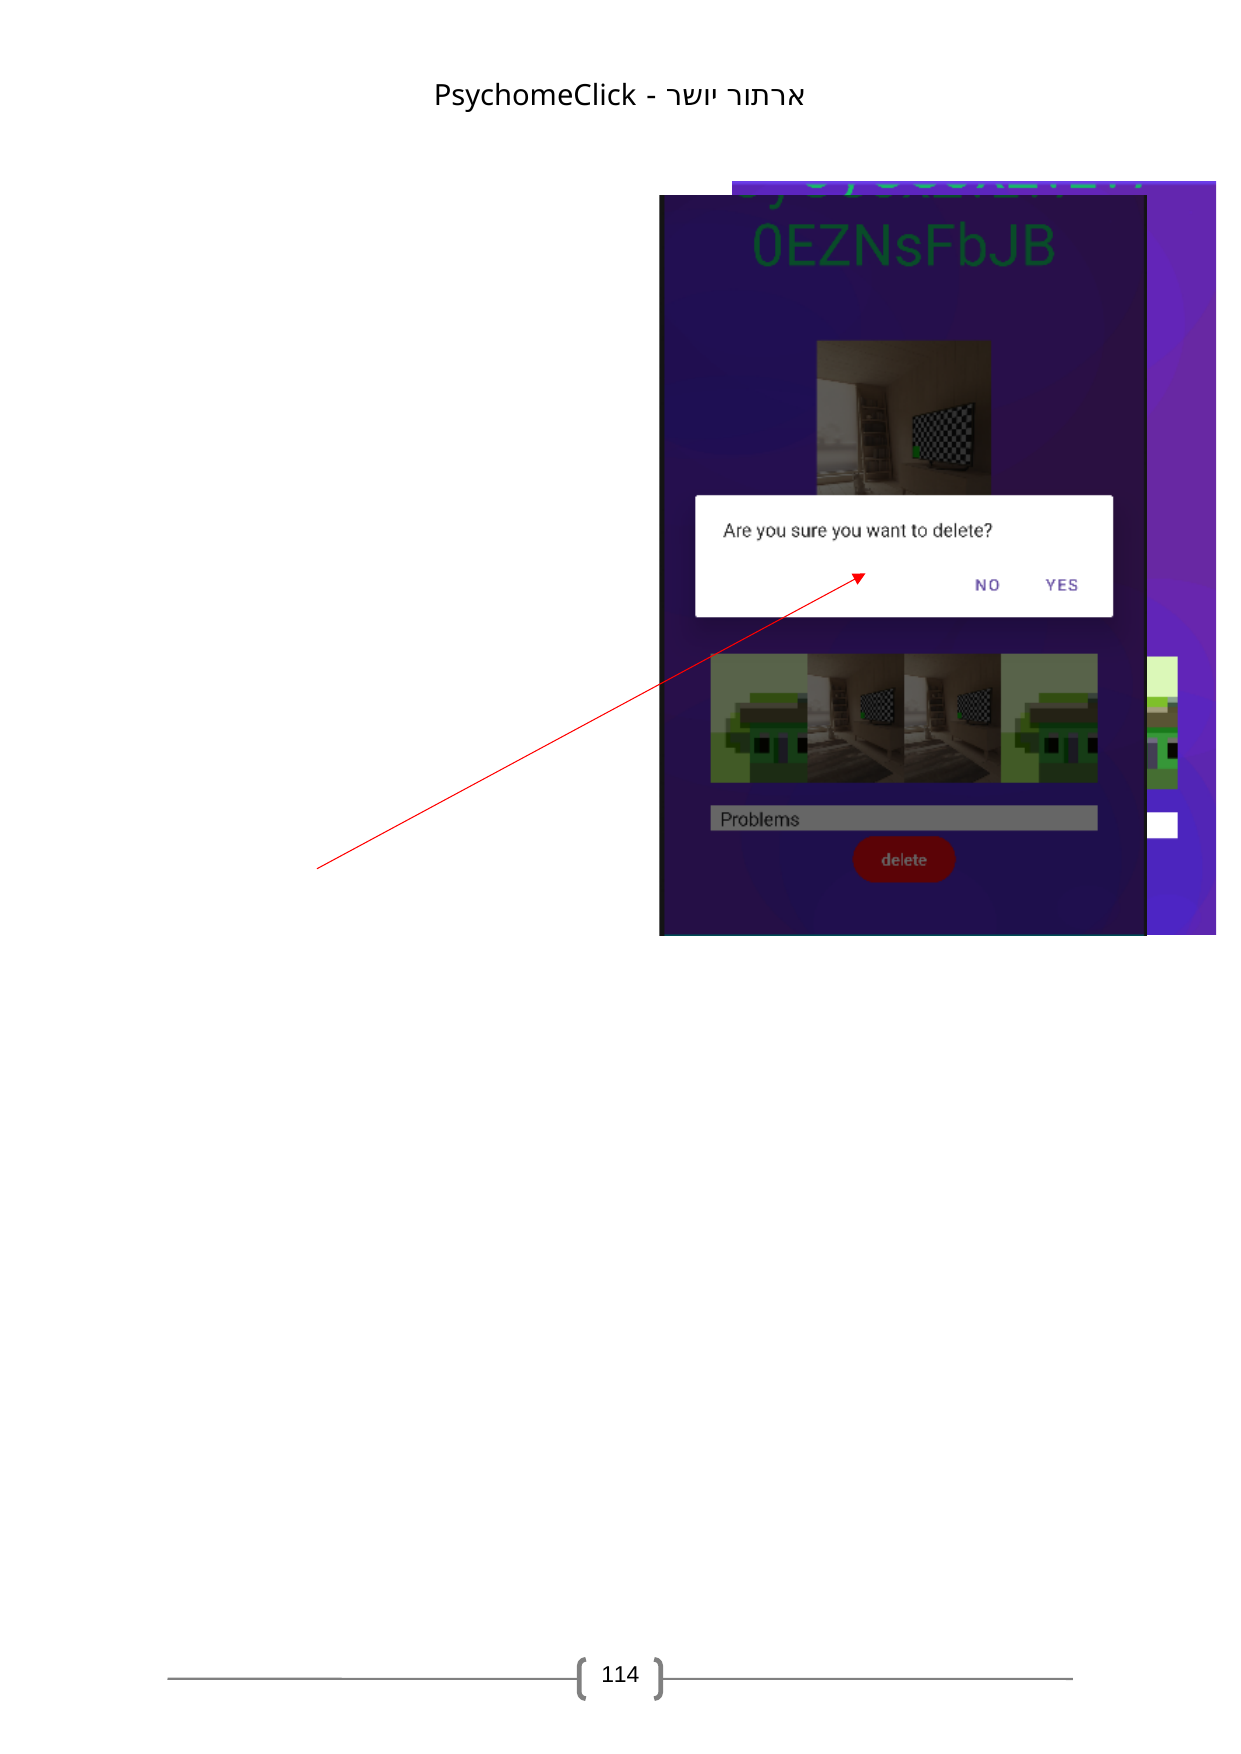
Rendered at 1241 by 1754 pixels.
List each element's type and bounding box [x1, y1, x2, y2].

picture [659, 181, 1217, 936]
